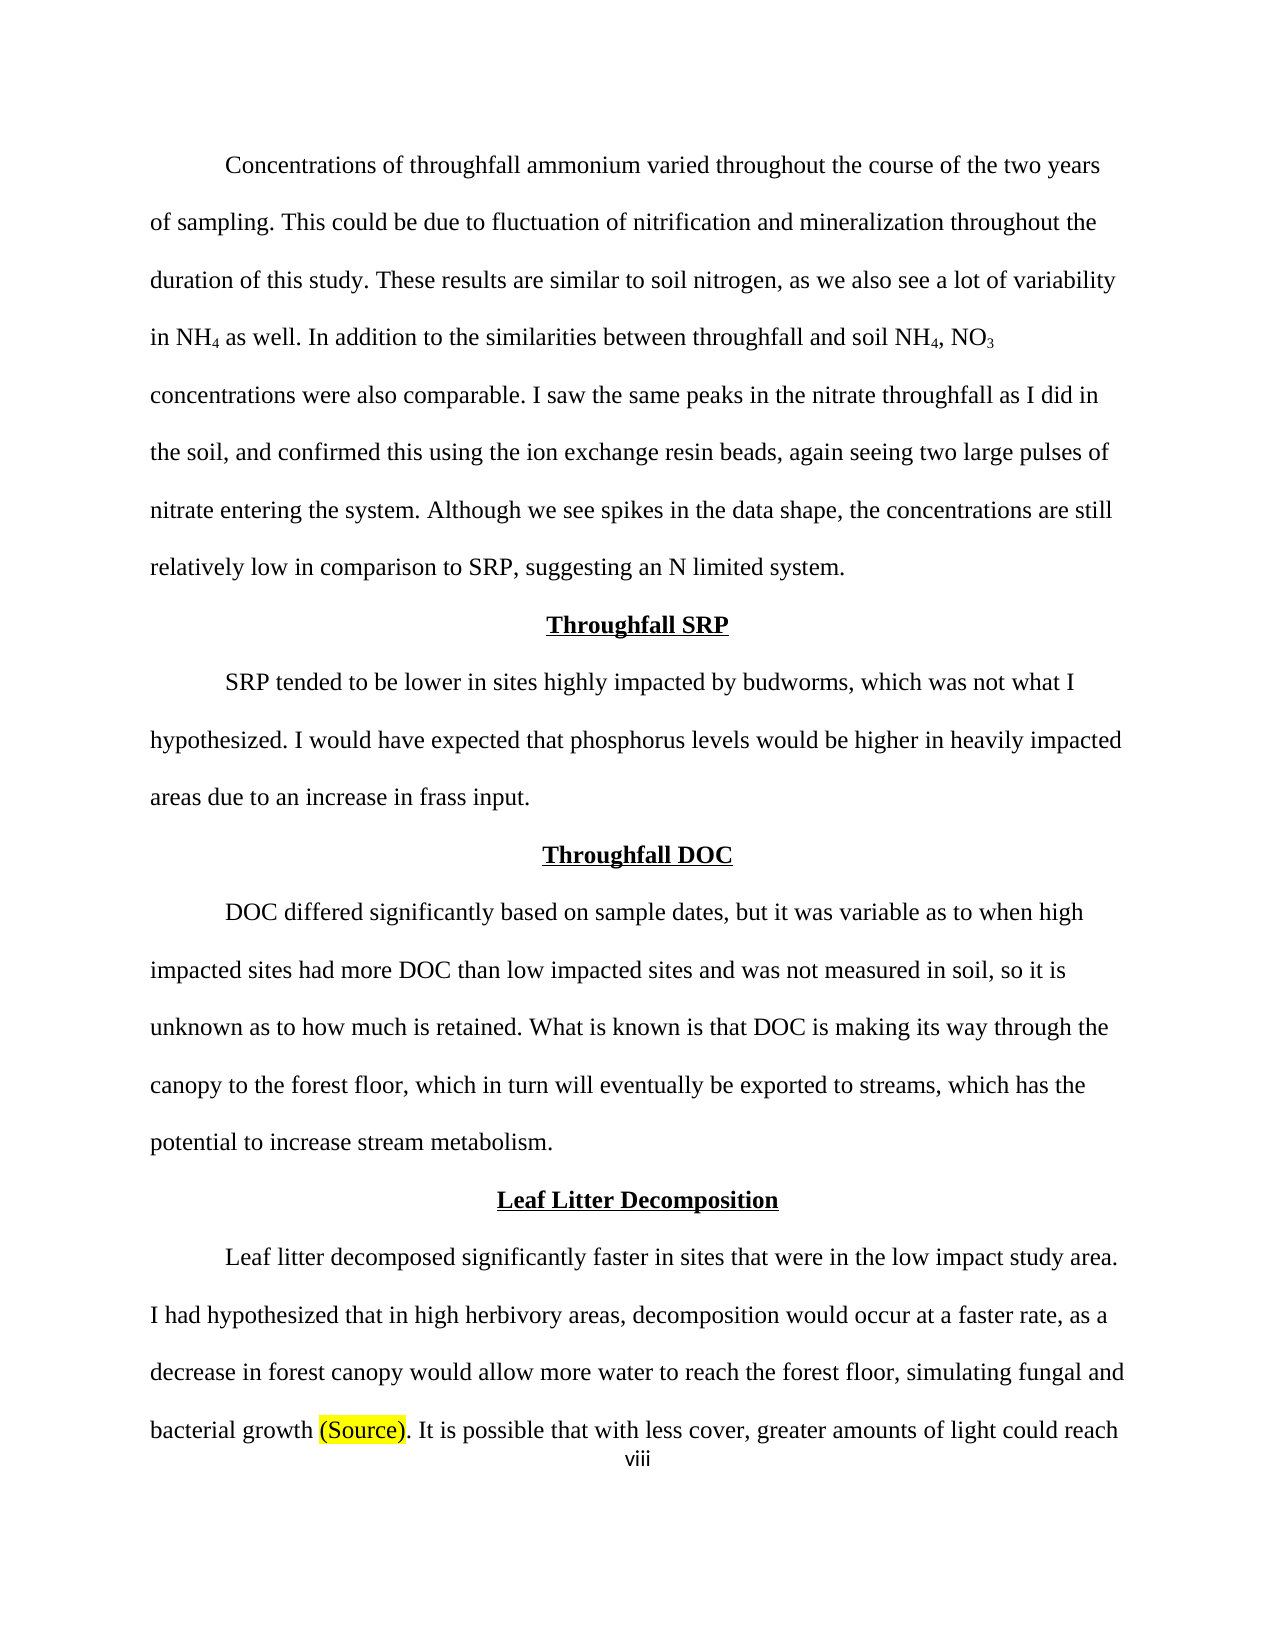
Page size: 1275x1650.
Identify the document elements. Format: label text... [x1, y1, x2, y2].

text Throughfall DOC [150, 840, 1125, 869]
text SRP tended to be lower in sites highly impacted by budworms, which was not what I hypothesized. I would have expected that phosphorus levels would be higher in heavily impacted areas due to an increase in frass input. [150, 667, 1125, 811]
text Throughfall SRP [150, 610, 1125, 639]
text Concentrations of throughfall ammonium varied throughout the course of the two years of sampling. This could be due to fluctuation of nitrification and mineralization throughout the duration of this study. These results are similar to soil nitrogen, as we also see a lot of variability in NH4 as well. In addition to the similarities between throughfall and soil NH4, NO3 concentrations were also comparable. I saw the same peaks in the nitrate throughfall as I did in the soil, and confirmed this using the ion exchange resin beads, again seeing two large pulses of nitrate entering the system. Although we see spikes in the data shape, the concentrations are still relatively low in comparison to SRP, suggesting an N limited system. [150, 150, 1125, 581]
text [150, 1242, 1125, 1444]
text Leaf Litter Decomposition [150, 1185, 1125, 1214]
text DOC differed significantly based on sample dates, but it was variable as to when high impacted sites had more DOC than low impacted sites and was not measured in soil, so it is unknown as to how much is retained. What is known is that DOC is making its way through the canopy to the forest floor, which in turn will eventually be exported to streams, which has the potential to increase stream metabolism. [150, 897, 1125, 1156]
